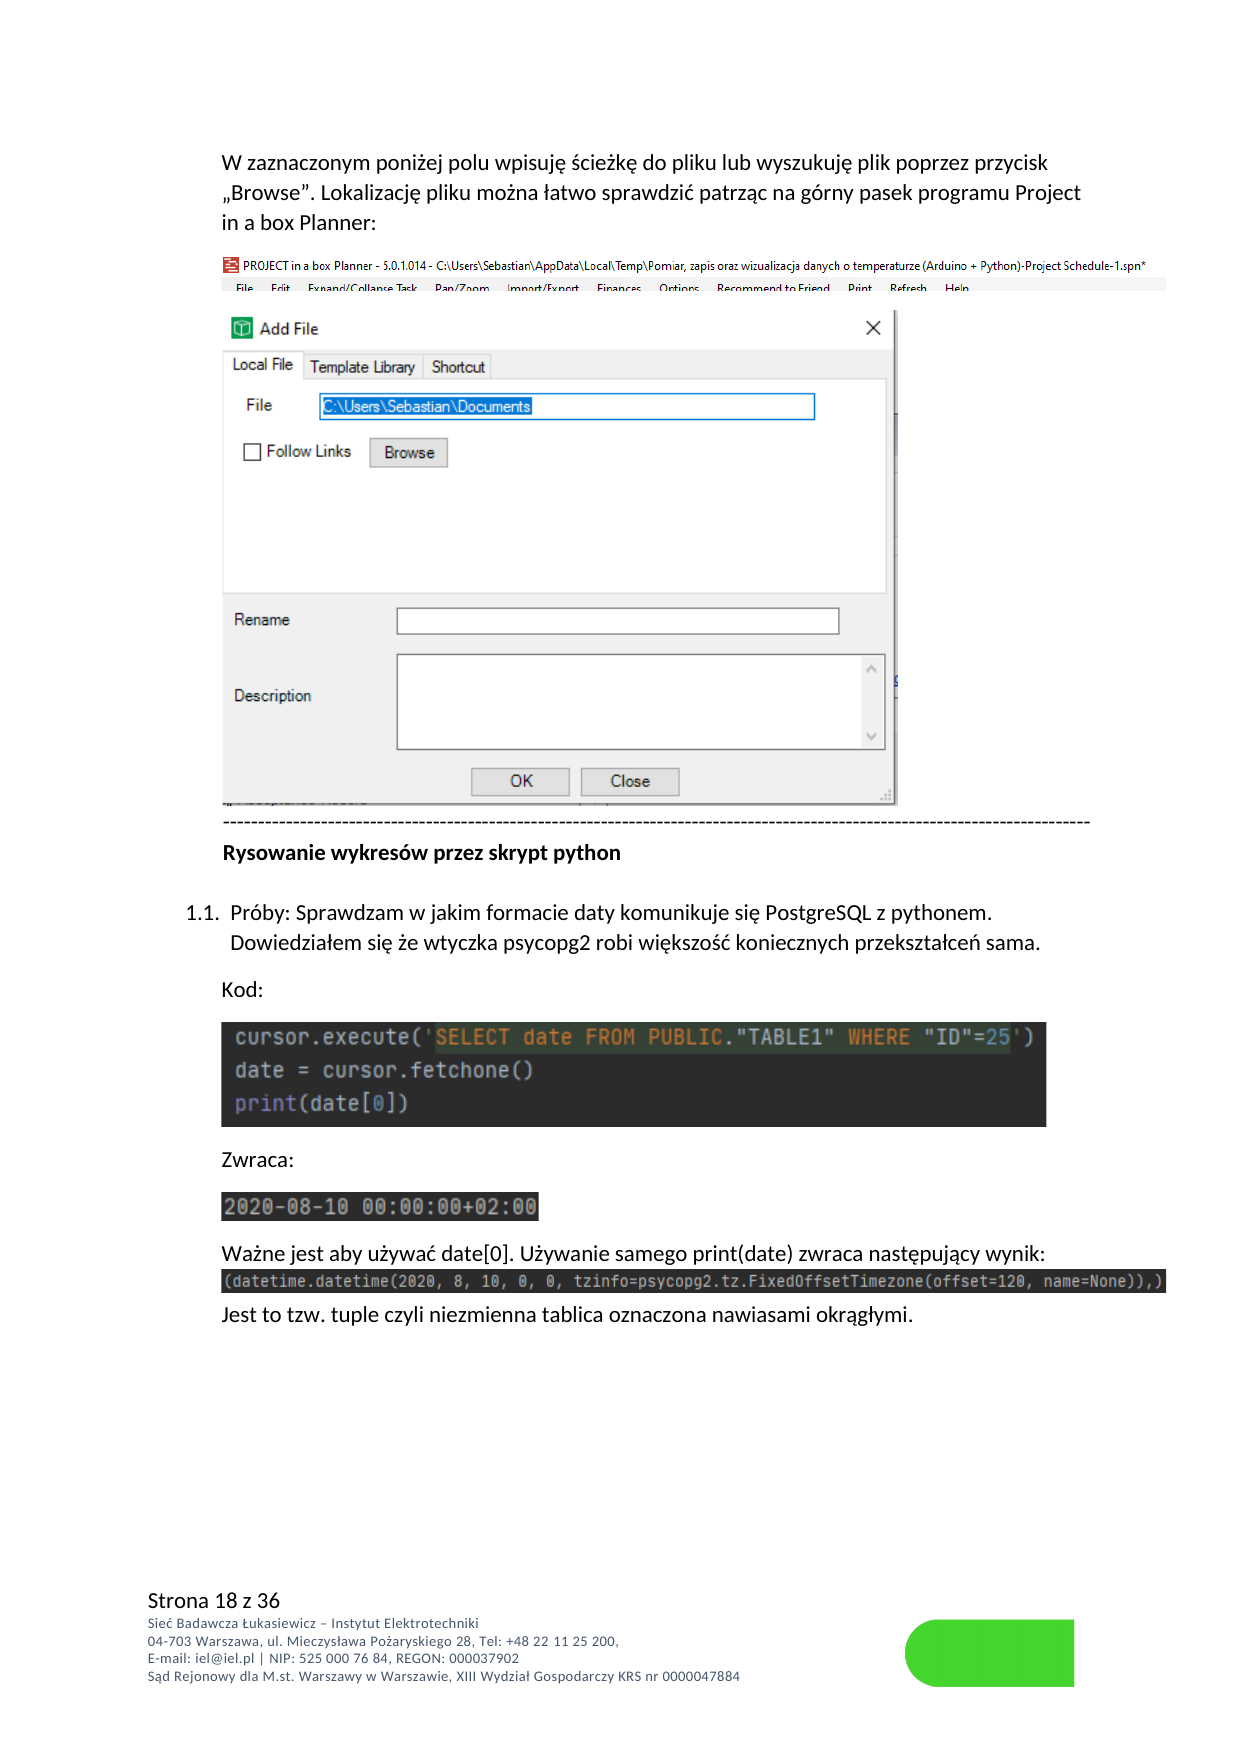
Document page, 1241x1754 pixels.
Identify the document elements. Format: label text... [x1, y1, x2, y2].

picture [221, 255, 1167, 291]
list Próby: Sprawdzam w jakim formacie daty komunikuje się PostgreSQL z pythonem. Dowiedziałem się że wtyczka psycopg2 robi większość koniecznych przekształceń sama. [185, 898, 1093, 956]
picture [221, 1269, 1167, 1293]
text Zwraca: [221, 1146, 1093, 1173]
picture [222, 310, 898, 806]
picture [221, 1192, 539, 1221]
text Ważne jest aby używać date[0]. Używanie samego print(date) zwraca następujący wynik: Jest to tzw. tuple czyli niezmienna tablica oznaczona nawiasami okrągłymi. [221, 1293, 1093, 1328]
picture [901, 1615, 1104, 1754]
text Ważne jest aby używać date[0]. Używanie samego print(date) zwraca następujący wynik: Jest to tzw. tuple czyli niezmienna tablica oznaczona nawiasami okrągłymi. [221, 1239, 1093, 1269]
picture [221, 1022, 1047, 1127]
text W zaznaczonym poniżej polu wpisuję ścieżkę do pliku lub wyszukuję plik poprzez przycisk „Browse”. Lokalizację pliku można łatwo sprawdzić patrząc na górny pasek programu Project in a box Planner: [221, 148, 1093, 236]
text Kod: [221, 975, 1093, 1003]
list Rysowanie wykresów przez skrypt python [223, 838, 1093, 866]
list ---------------------------------------------------------------------------------------------------------------------------- [223, 807, 1093, 835]
